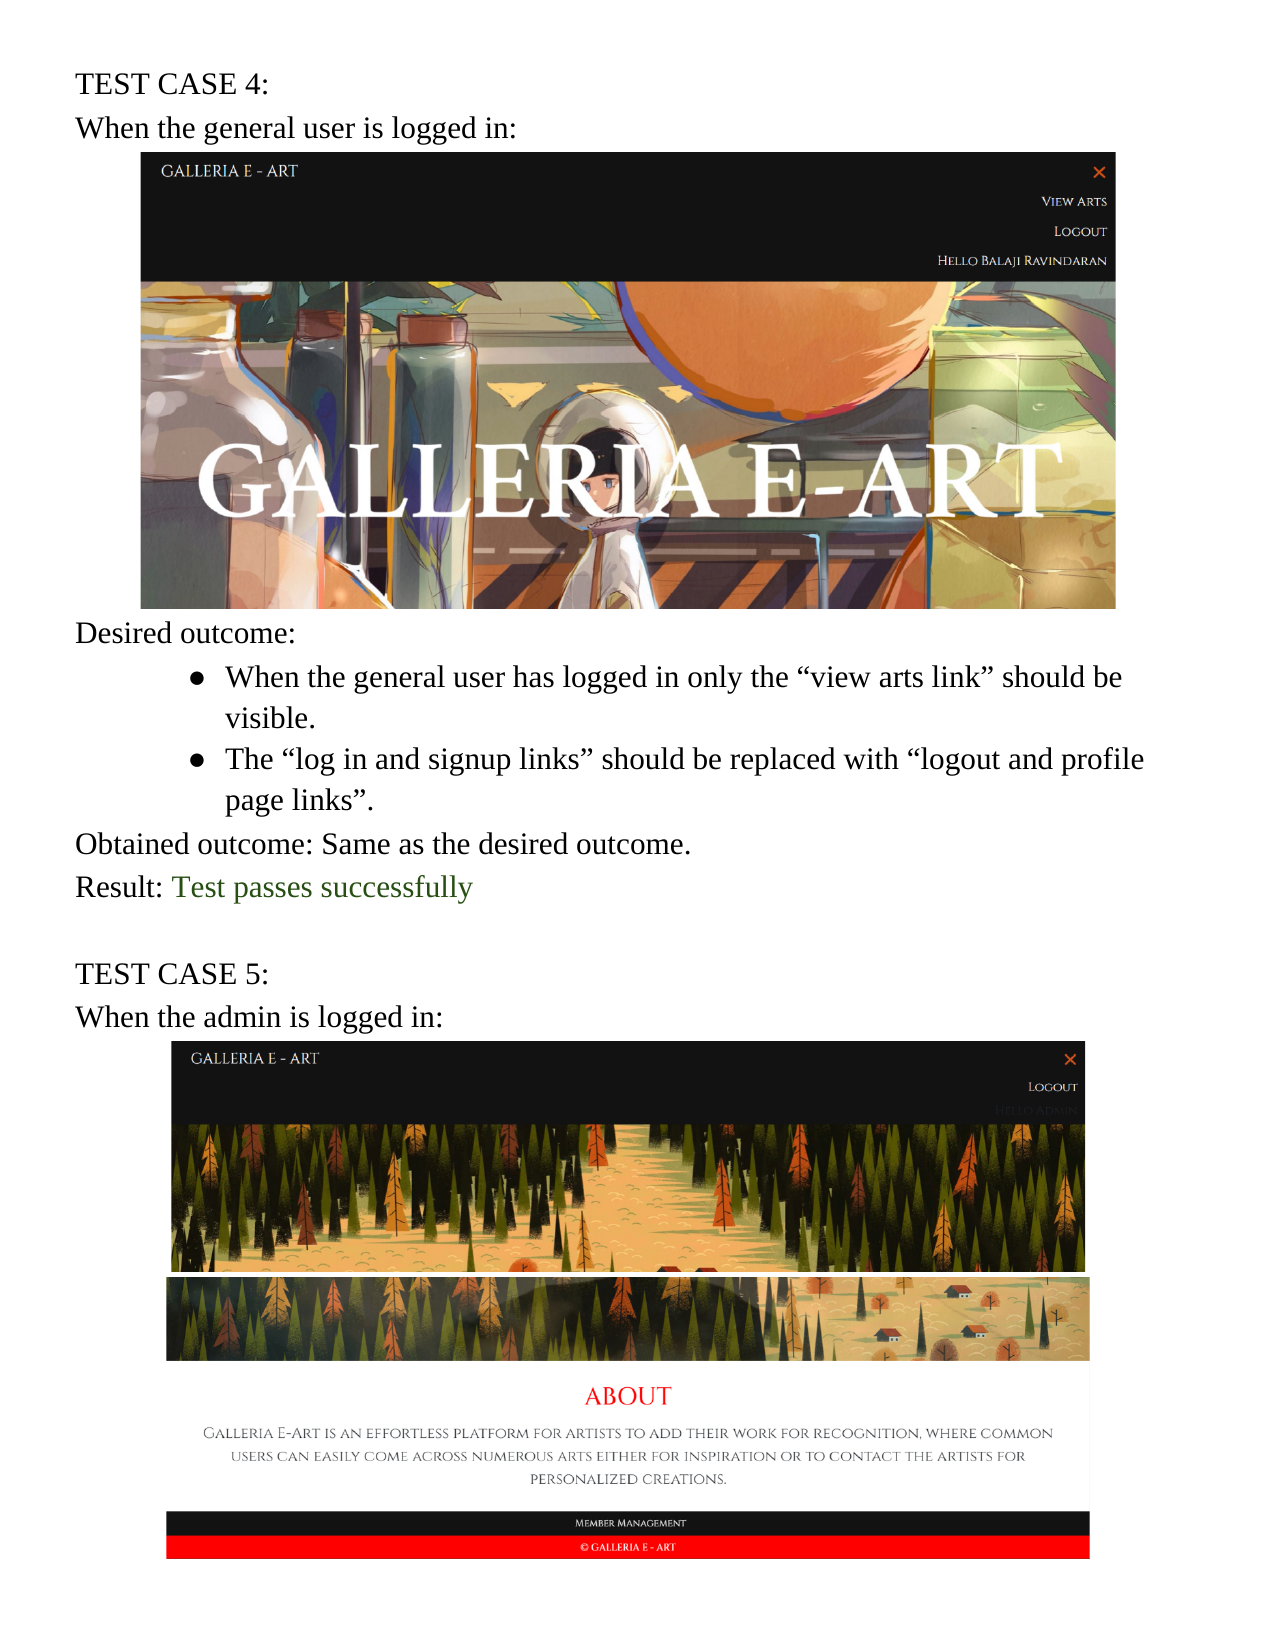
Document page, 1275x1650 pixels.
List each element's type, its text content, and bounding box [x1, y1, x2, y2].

list When the general user has logged in only the “view arts link” should be visible. [187, 658, 1181, 735]
picture [140, 152, 1116, 609]
text When the general user is logged in: [75, 109, 1181, 145]
text TEST CASE 4: [75, 66, 1181, 102]
text Obtained outcome: Same as the desired outcome. [75, 825, 1181, 861]
text When the admin is logged in: [75, 998, 1181, 1034]
picture [166, 1277, 1090, 1559]
text TEST CASE 5: [75, 955, 1181, 991]
picture [171, 1041, 1086, 1272]
text Desired outcome: [75, 614, 1181, 650]
list The “log in and signup links” should be replaced with “logout and profile page links”. [187, 740, 1181, 817]
text Result: Test passes successfully [75, 868, 1181, 904]
